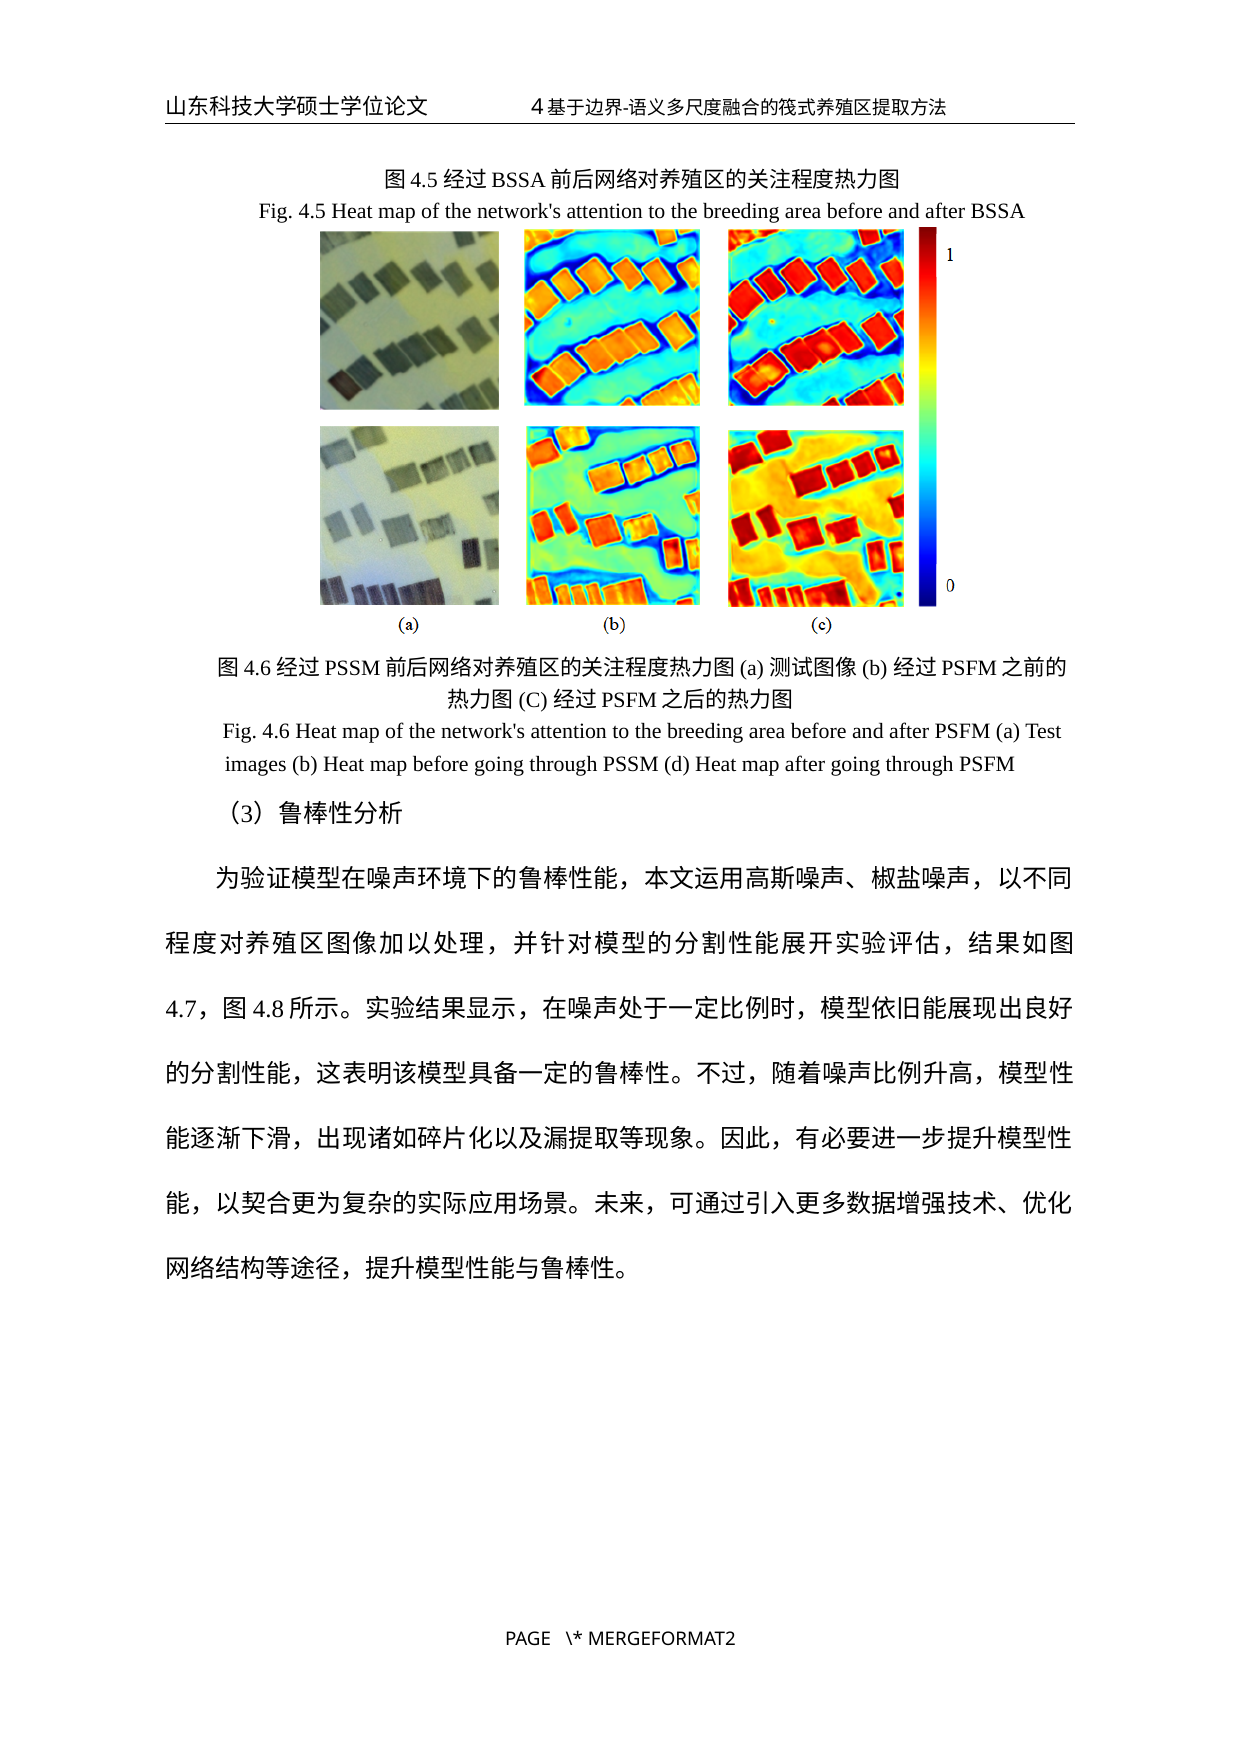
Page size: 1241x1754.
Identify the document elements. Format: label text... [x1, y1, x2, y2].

list Fig. 4.6 Heat map of the network's attention to the breeding area before and after PSFM (a) Test images (b) Heat map before going through PSSM (d) Heat map after going through PSFM [165, 714, 1075, 779]
list 图4.5 经过BSSA前后网络对养殖区的关注程度热力图 [165, 162, 1075, 194]
list Fig. 4.5 Heat map of the network's attention to the breeding area before and after BSSA [165, 194, 1075, 227]
text （3）鲁棒性分析 [165, 779, 1075, 844]
picture [319, 227, 965, 646]
list 图4.6 经过PSSM前后网络对养殖区的关注程度热力图 (a) 测试图像 (b) 经过PSFM之前的热力图 (C) 经过PSFM之后的热力图 [165, 649, 1075, 714]
text 为验证模型在噪声环境下的鲁棒性能，本文运用高斯噪声、椒盐噪声，以不同程度对养殖区图像加以处理，并针对模型的分割性能展开实验评估，结果如图4.7，图4.8所示。实验结果显示，在噪声处于一定比例时，模型依旧能展现出良好的分割性能，这表明该模型具备一定的鲁棒性。不过，随着噪声比例升高，模型性能逐渐下滑，出现诸如碎片化以及漏提取等现象。因此，有必要进一步提升模型性能，以契合更为复杂的实际应用场景。未来，可通过引入更多数据增强技术、优化网络结构等途径，提升模型性能与鲁棒性。 [165, 844, 1075, 1299]
